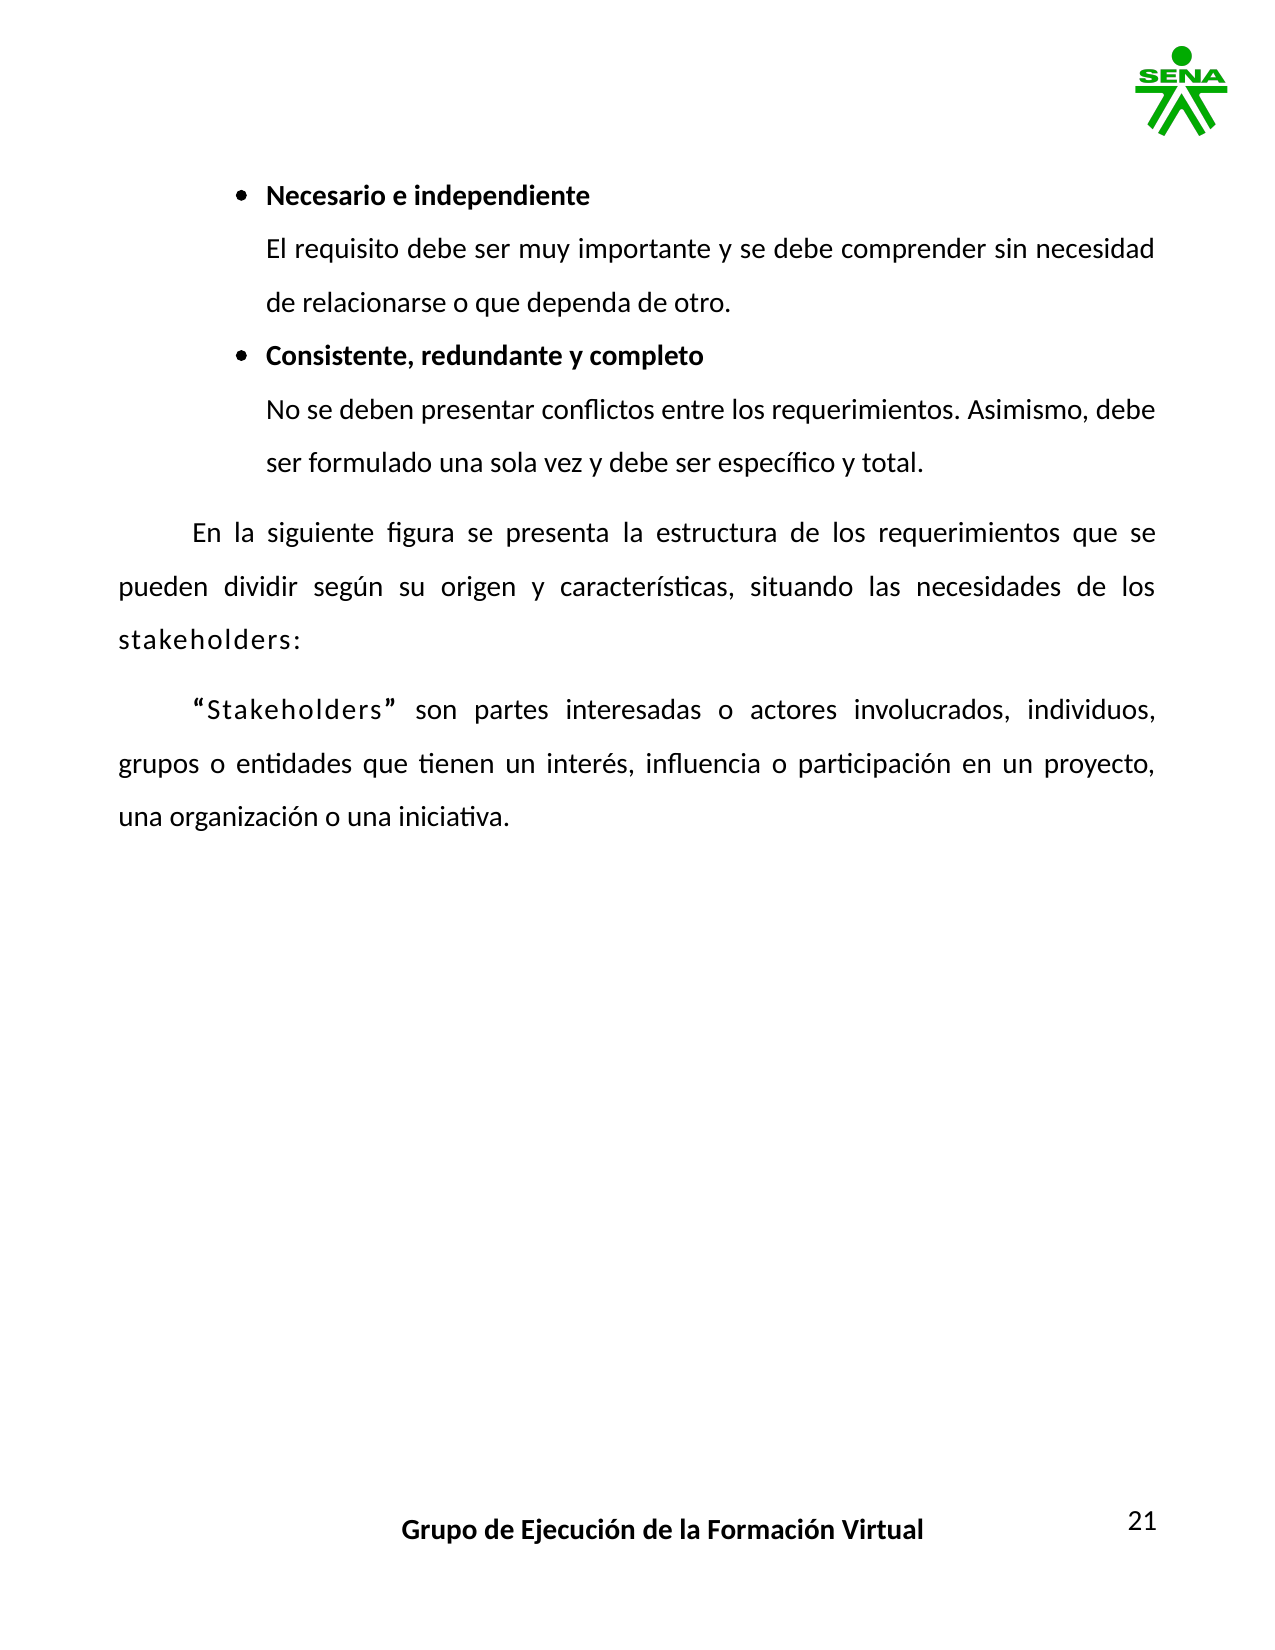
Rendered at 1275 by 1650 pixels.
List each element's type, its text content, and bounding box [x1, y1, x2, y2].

list Consistente, redundante y completo [236, 337, 1157, 373]
text “Stakeholders” son partes interesadas o actores involucrados, individuos, grupos o entidades que tienen un interés, influencia o participación en un proyecto, una organización o una iniciativa. [118, 691, 1157, 834]
list El requisito debe ser muy importante y se debe comprender sin necesidad de relacionarse o que dependa de otro. [266, 231, 1157, 320]
list Necesario e independiente [236, 177, 1157, 213]
text En la siguiente figura se presenta la estructura de los requerimientos que se pueden dividir según su origen y características, situando las necesidades de los stakeholders: [118, 514, 1157, 657]
list No se deben presentar conflictos entre los requerimientos. Asimismo, debe ser formulado una sola vez y debe ser específico y total. [266, 391, 1157, 480]
picture [1135, 46, 1228, 136]
